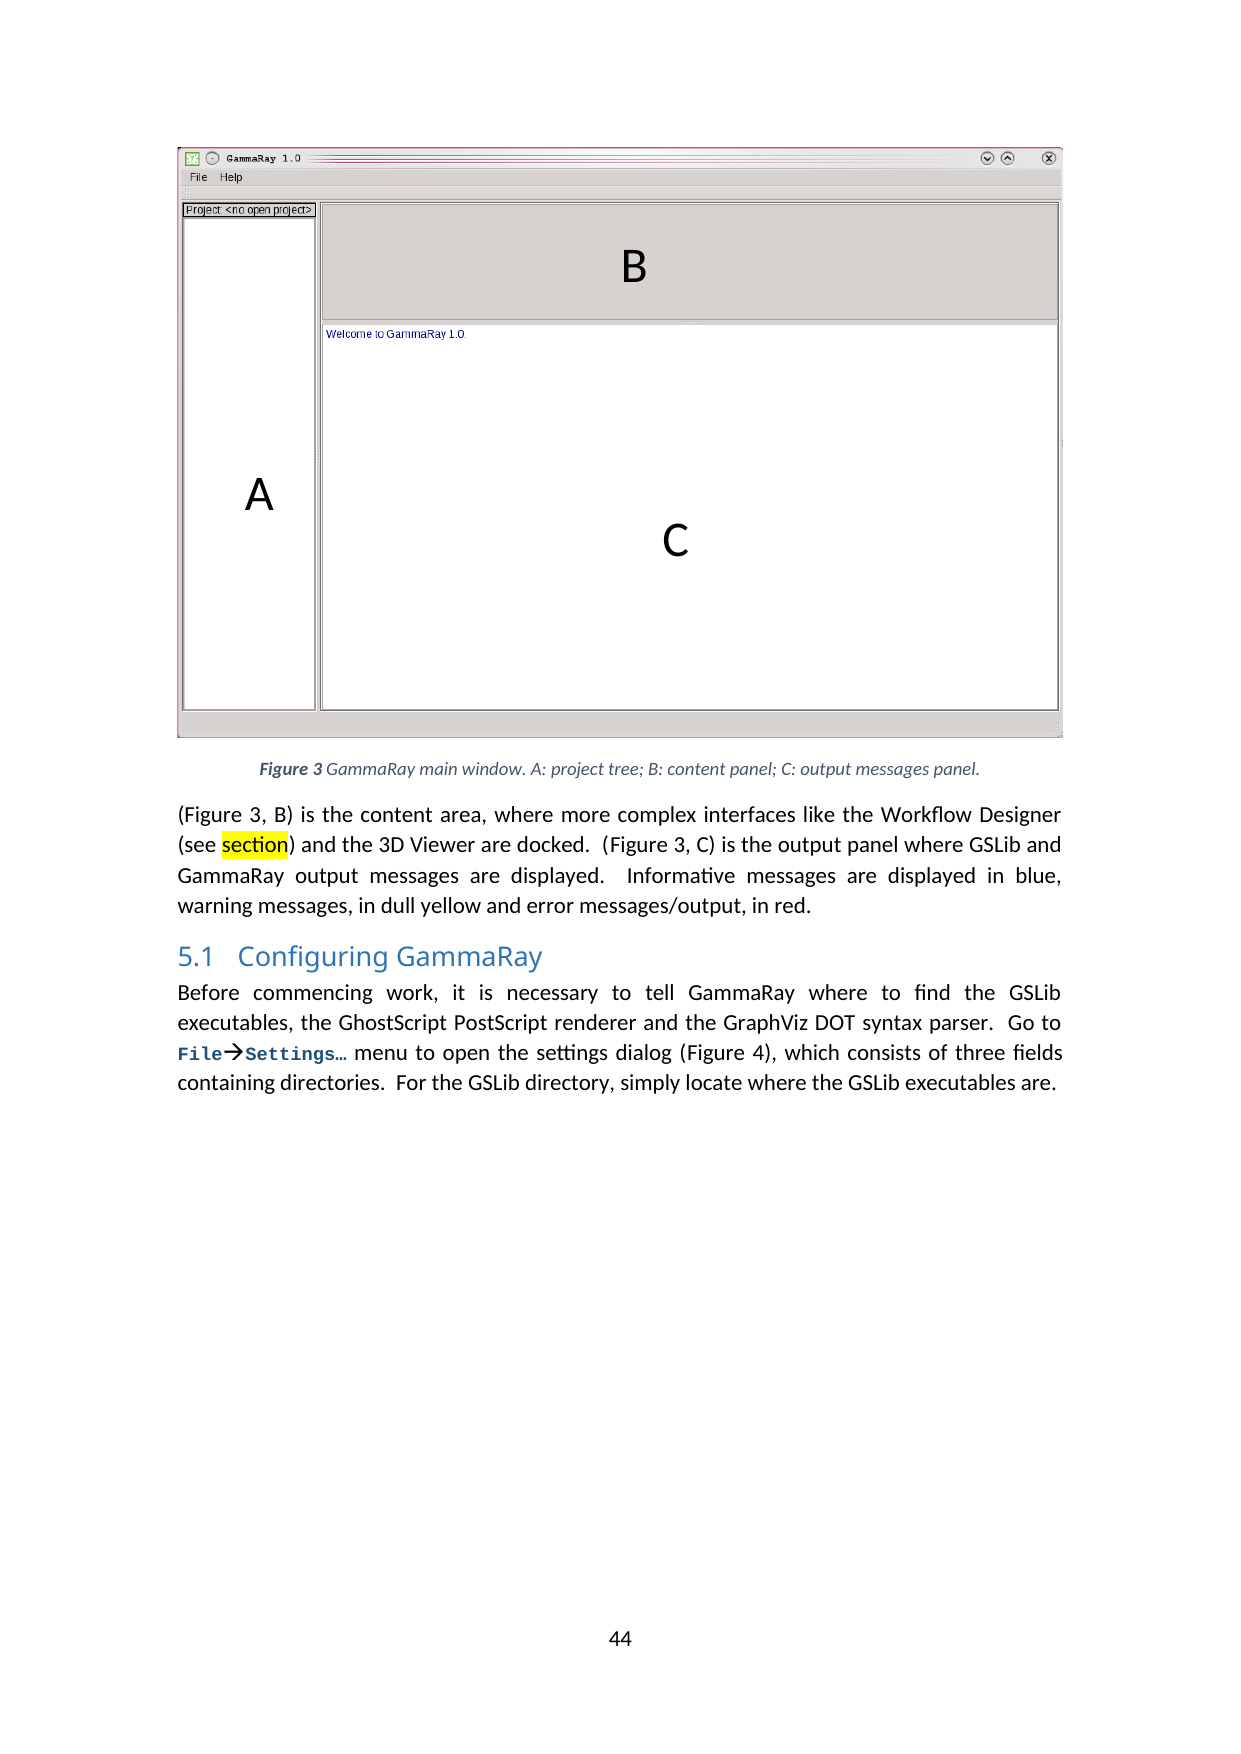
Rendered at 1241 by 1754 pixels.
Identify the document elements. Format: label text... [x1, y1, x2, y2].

subtitle Configuring GammaRay [177, 938, 1063, 975]
picture [177, 147, 1063, 738]
text Before commencing work, it is necessary to tell GammaRay where to find the GSLib executables, the GhostScript PostScript renderer and the GraphViz DOT syntax parser. Go to FileSettings… menu to open the settings dialog (Figure 4), which consists of three fields containing directories. For the GSLib directory, simply locate where the GSLib executables are. [177, 978, 1063, 1096]
text (Figure 3, B) is the content area, where more complex interfaces like the Workflow Designer (see section) and the 3D Viewer are docked. (Figure 3, C) is the output panel where GSLib and GammaRay output messages are displayed. Informative messages are displayed in blue, warning messages, in dull yellow and error messages/output, in red. [177, 800, 1063, 919]
text Figure 3 GammaRay main window. A: project tree; B: content panel; C: output messages panel. [177, 757, 1063, 779]
